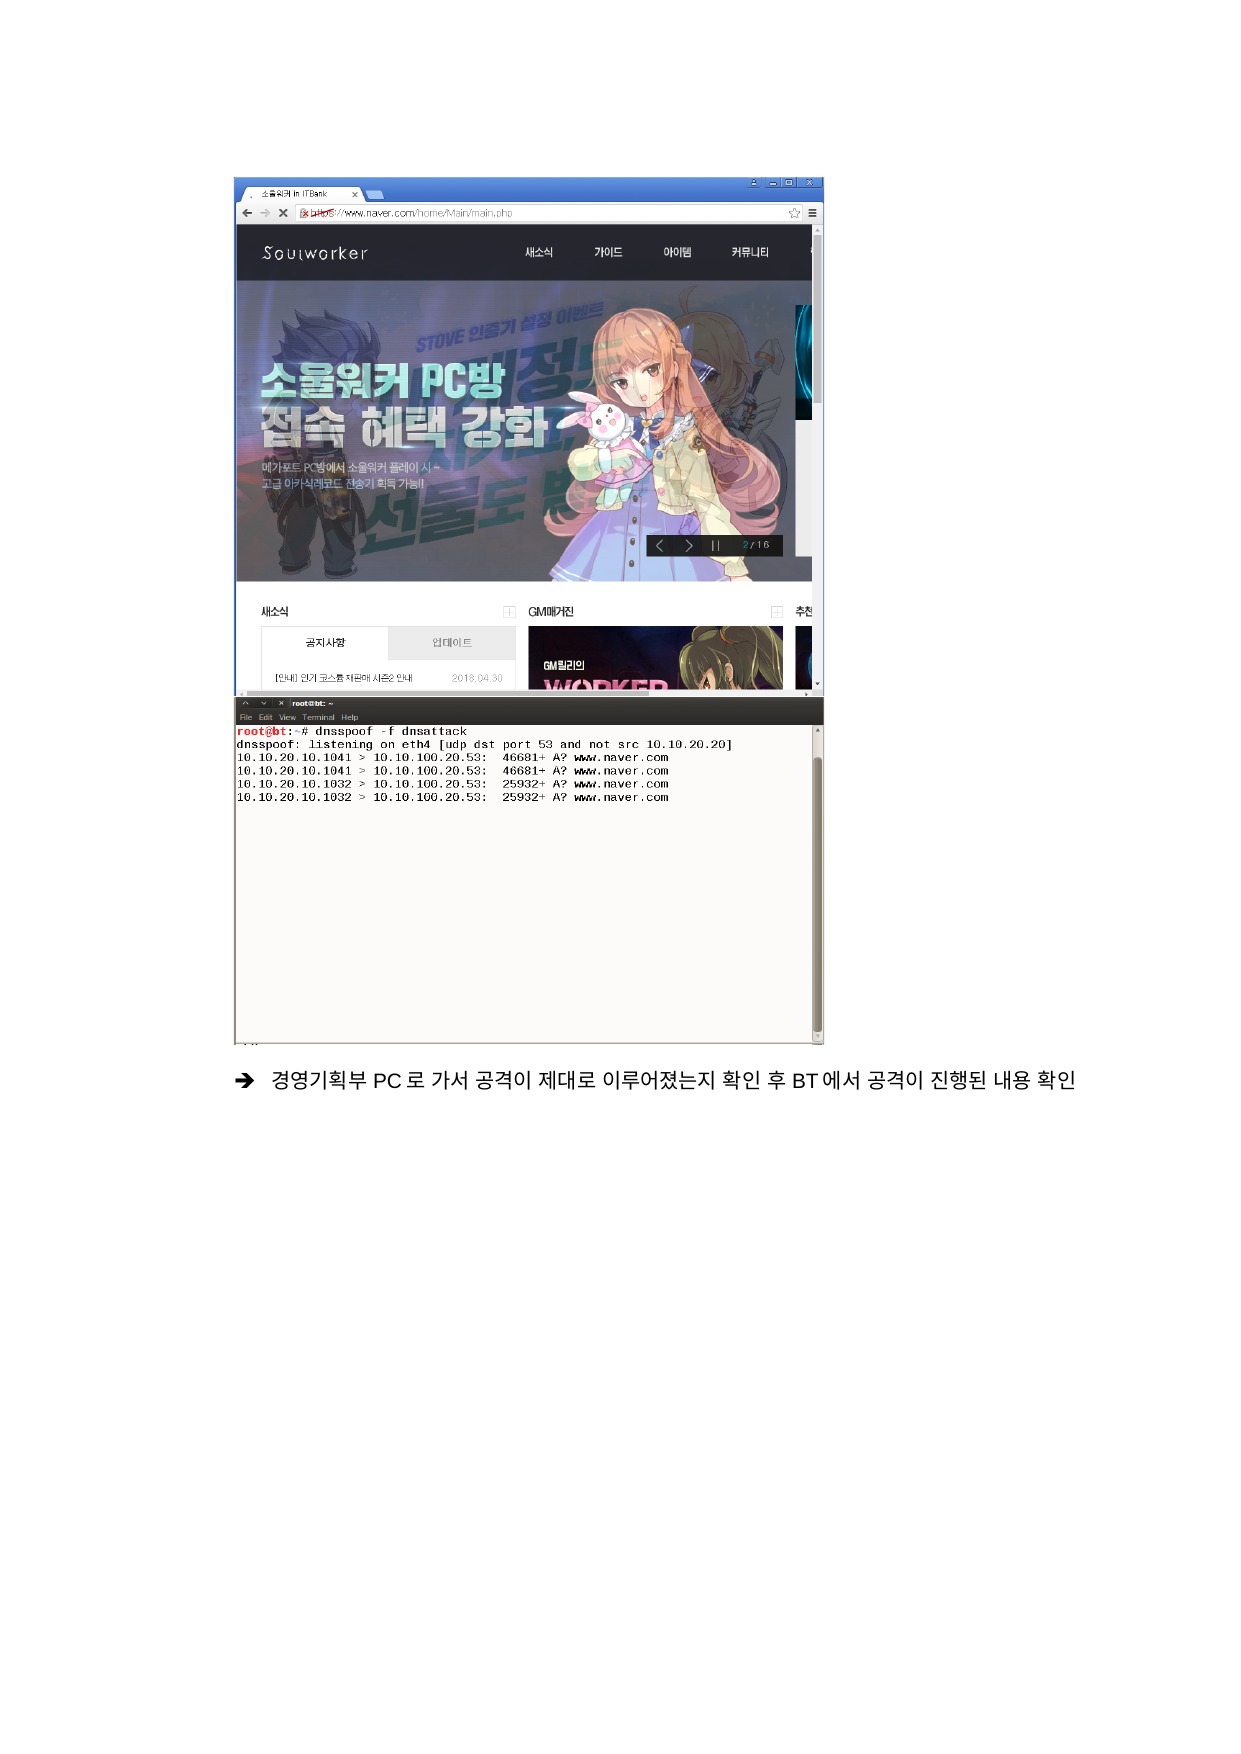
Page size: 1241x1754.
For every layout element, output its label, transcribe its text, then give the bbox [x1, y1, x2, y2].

picture [233, 177, 825, 696]
list 경영기획부 PC로 가서 공격이 제대로 이루어졌는지 확인 후 BT에서 공격이 진행된 내용 확인 [234, 1064, 1090, 1094]
picture [233, 697, 825, 1045]
